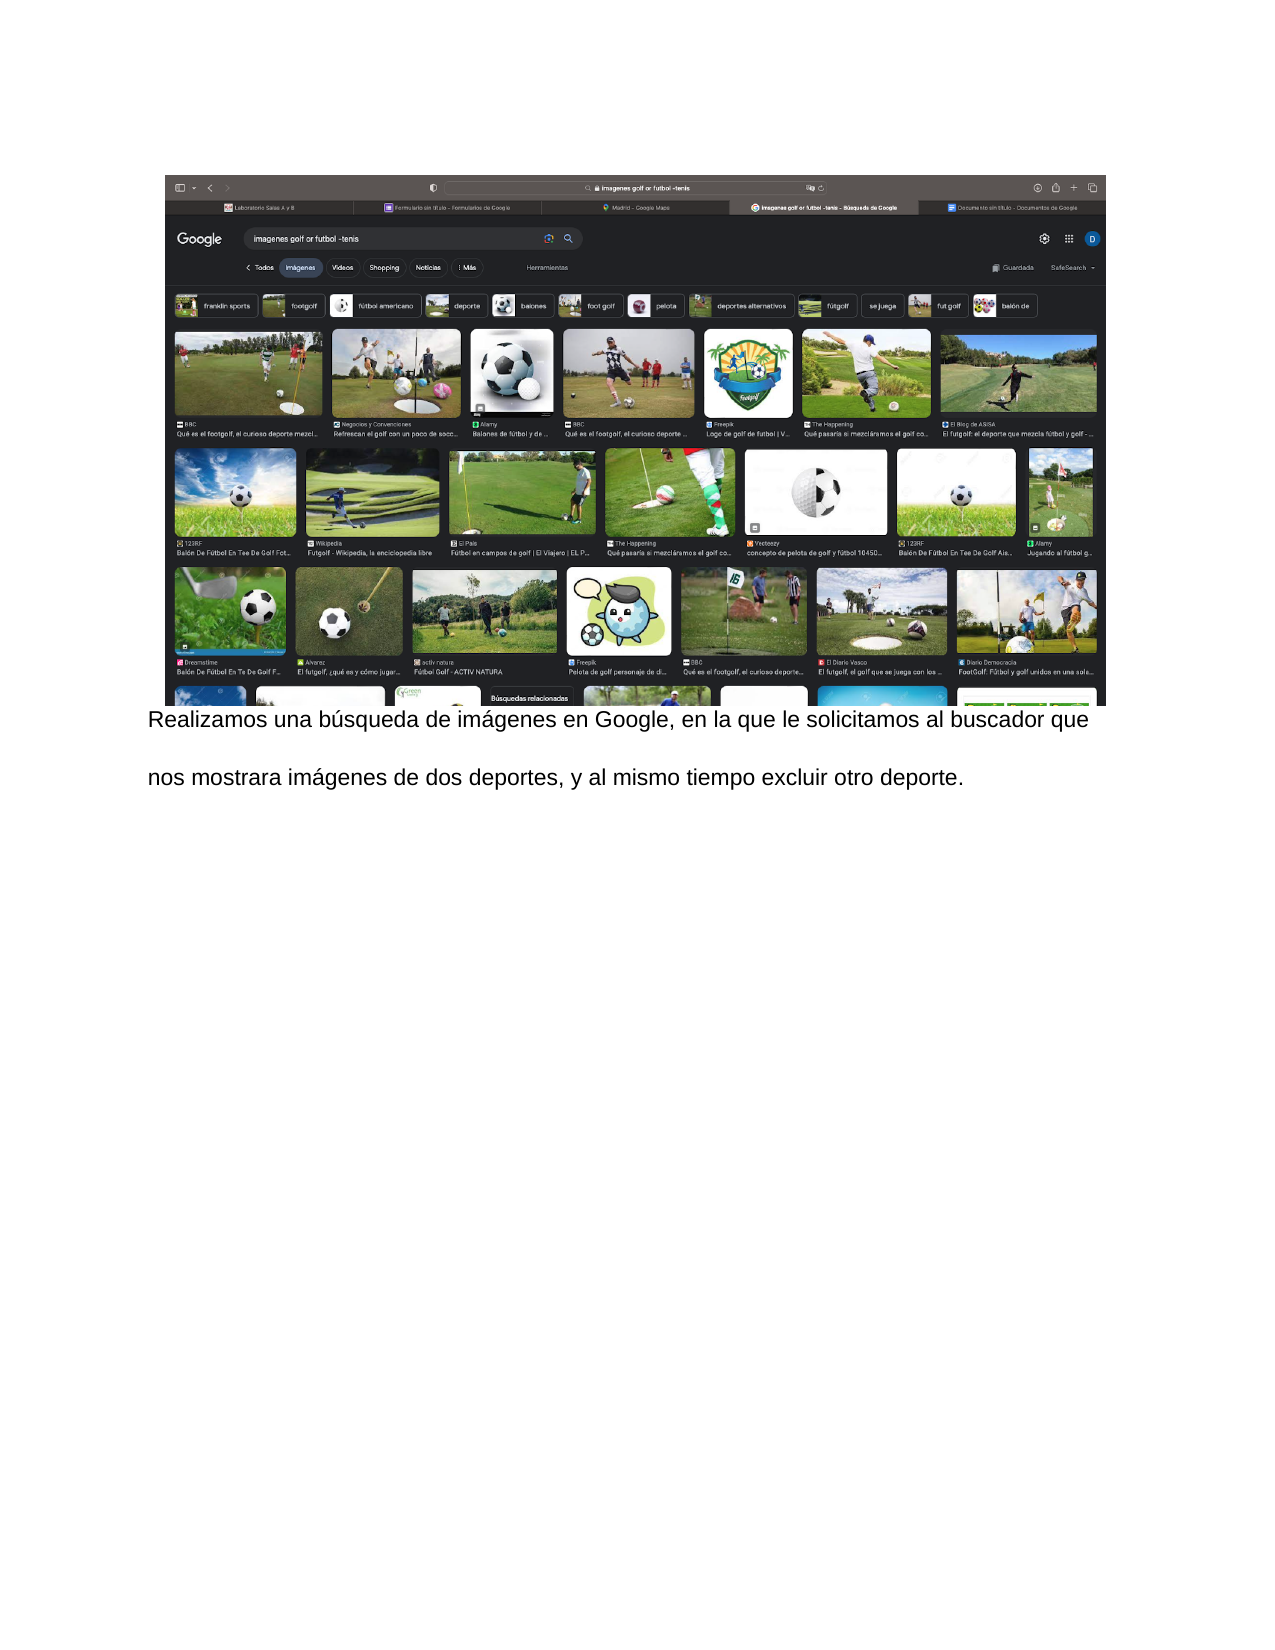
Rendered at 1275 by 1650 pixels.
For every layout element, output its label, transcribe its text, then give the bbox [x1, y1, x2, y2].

picture [165, 175, 1106, 706]
